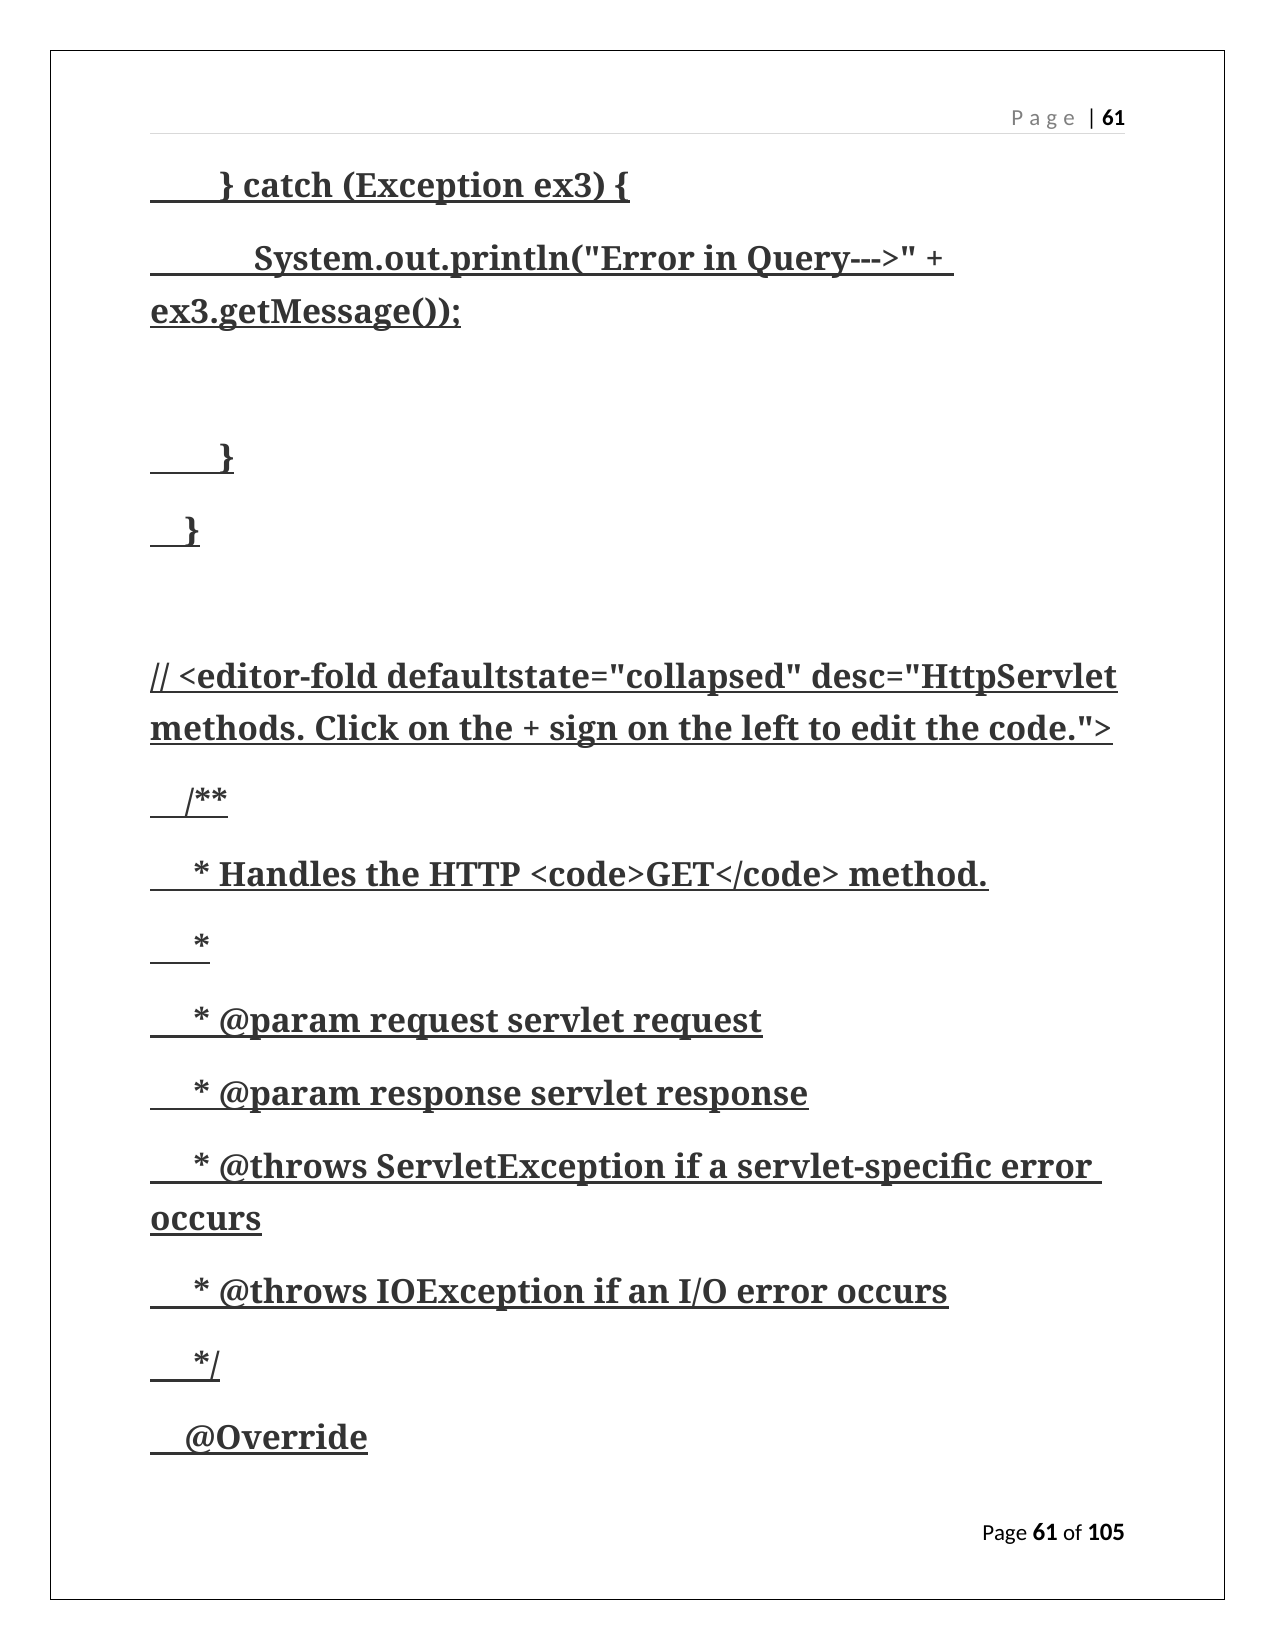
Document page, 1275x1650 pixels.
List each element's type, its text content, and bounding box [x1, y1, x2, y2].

text * @throws IOException if an I/O error occurs [150, 1268, 1125, 1313]
text * [150, 924, 1125, 969]
text System.out.println("Error in Query--->" + ex3.getMessage()); [150, 235, 1125, 333]
text */ [150, 1341, 1125, 1386]
text * @param response servlet response [150, 1070, 1125, 1115]
text * Handles the HTTP <code>GET</code> method. [150, 851, 1125, 896]
text } catch (Exception ex3) { [150, 162, 1125, 208]
text } [150, 433, 1125, 479]
text * @param request servlet request [150, 997, 1125, 1042]
text /** [150, 778, 1125, 823]
text // <editor-fold defaultstate="collapsed" desc="HttpServlet methods. Click on the + sign on the left to edit the code."> [150, 652, 1125, 750]
text @Override [150, 1414, 1125, 1459]
text * @throws ServletException if a servlet-specific error occurs [150, 1143, 1125, 1240]
text } [150, 506, 1125, 552]
